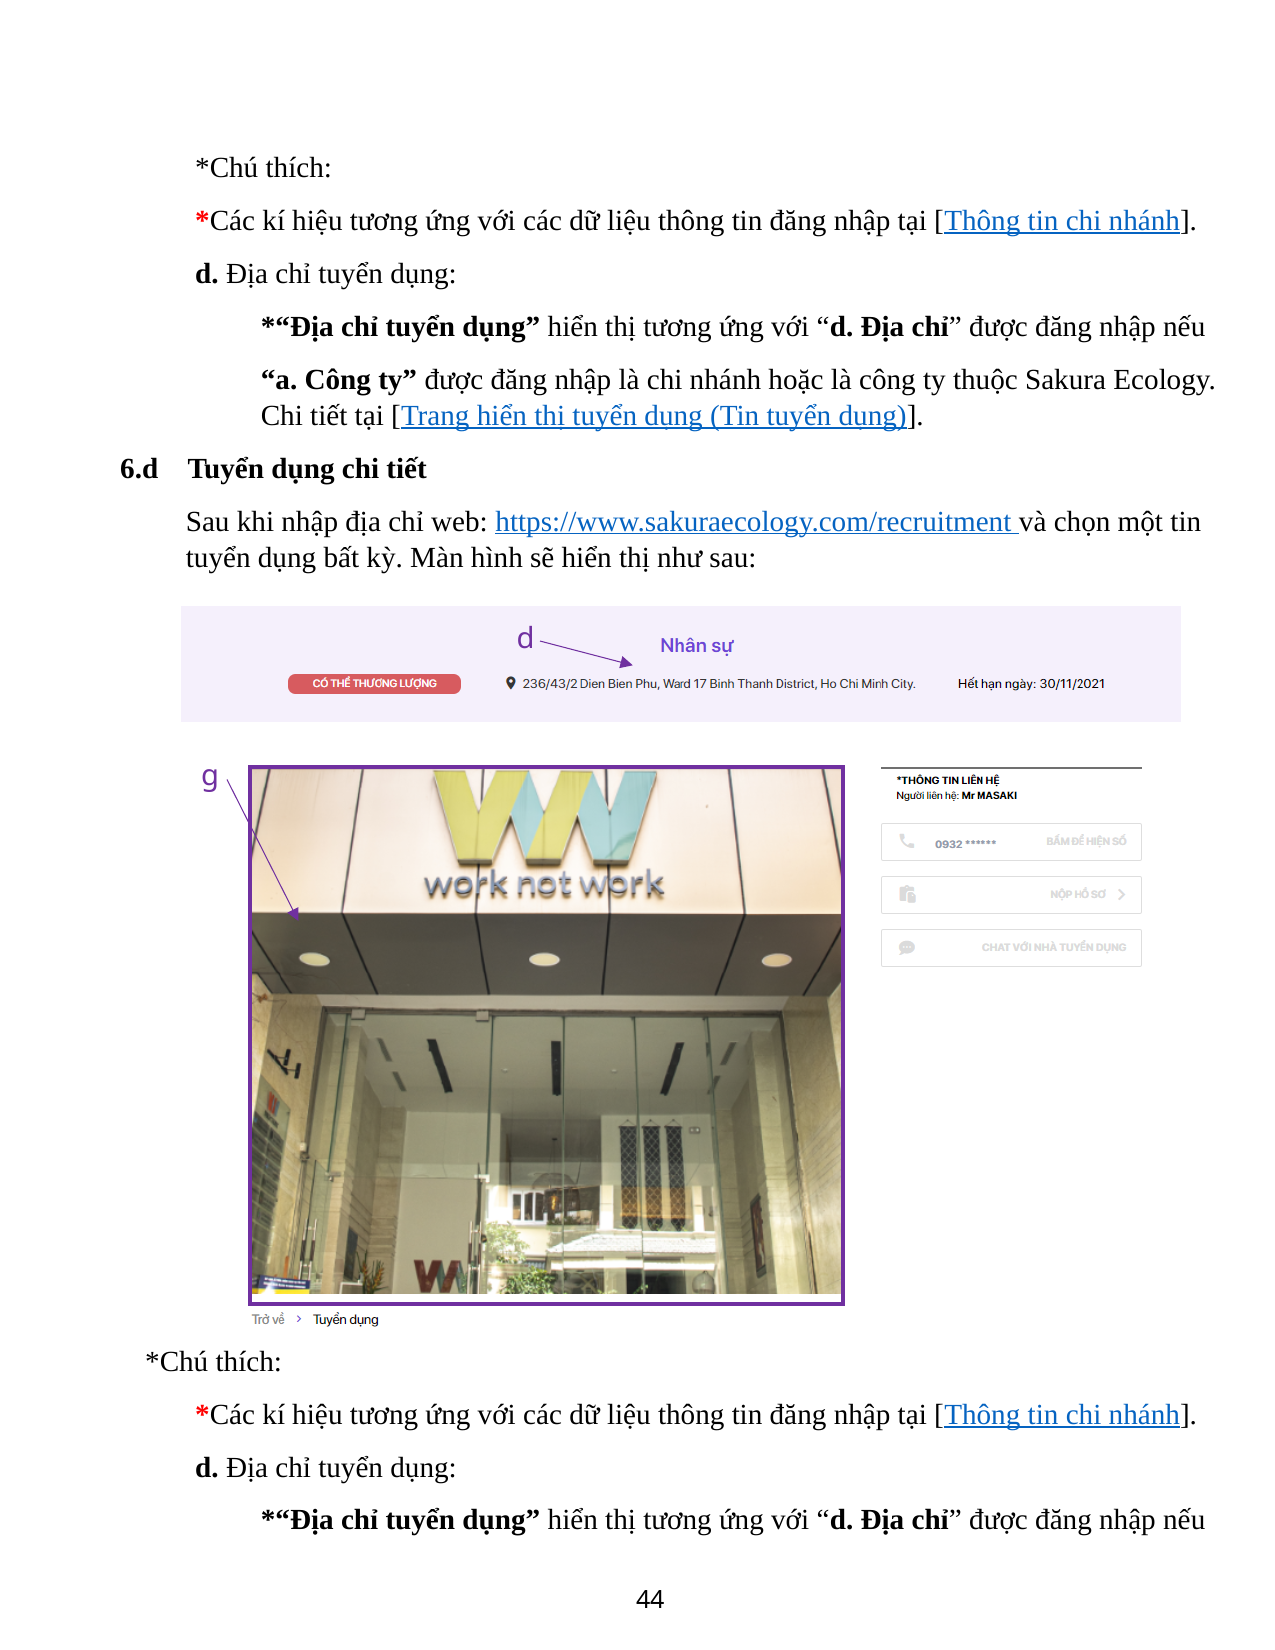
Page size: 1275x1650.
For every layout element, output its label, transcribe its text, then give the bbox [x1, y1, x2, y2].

text d. Địa chỉ tuyển dụng: [186, 256, 1230, 290]
text “a. Công ty” được đăng nhập là chi nhánh hoặc là công ty thuộc Sakura Ecology. Chi tiết tại [Trang hiển thị tuyển dụng (Tin tuyển dụng)]. [261, 362, 1230, 432]
text *“Địa chỉ tuyển dụng” hiển thị tương ứng với “d. Địa chỉ” được đăng nhập nếu [261, 309, 1230, 343]
picture [181, 602, 1181, 1344]
text *Các kí hiệu tương ứng với các dữ liệu thông tin đăng nhập tại [Thông tin chi nhánh]. [195, 1397, 1230, 1430]
text d. Địa chỉ tuyển dụng: [186, 1450, 1230, 1483]
text 6.d Tuyển dụng chi tiết [55, 451, 1230, 484]
text *“Địa chỉ tuyển dụng” hiển thị tương ứng với “d. Địa chỉ” được đăng nhập nếu [261, 1502, 1230, 1536]
text *Các kí hiệu tương ứng với các dữ liệu thông tin đăng nhập tại [Thông tin chi nhánh]. [195, 203, 1230, 237]
text Sau khi nhập địa chỉ web: https://www.sakuraecology.com/recruitment và chọn một tin tuyển dụng bất kỳ. Màn hình sẽ hiển thị như sau: [186, 504, 1230, 573]
text *Chú thích: [145, 151, 1230, 184]
